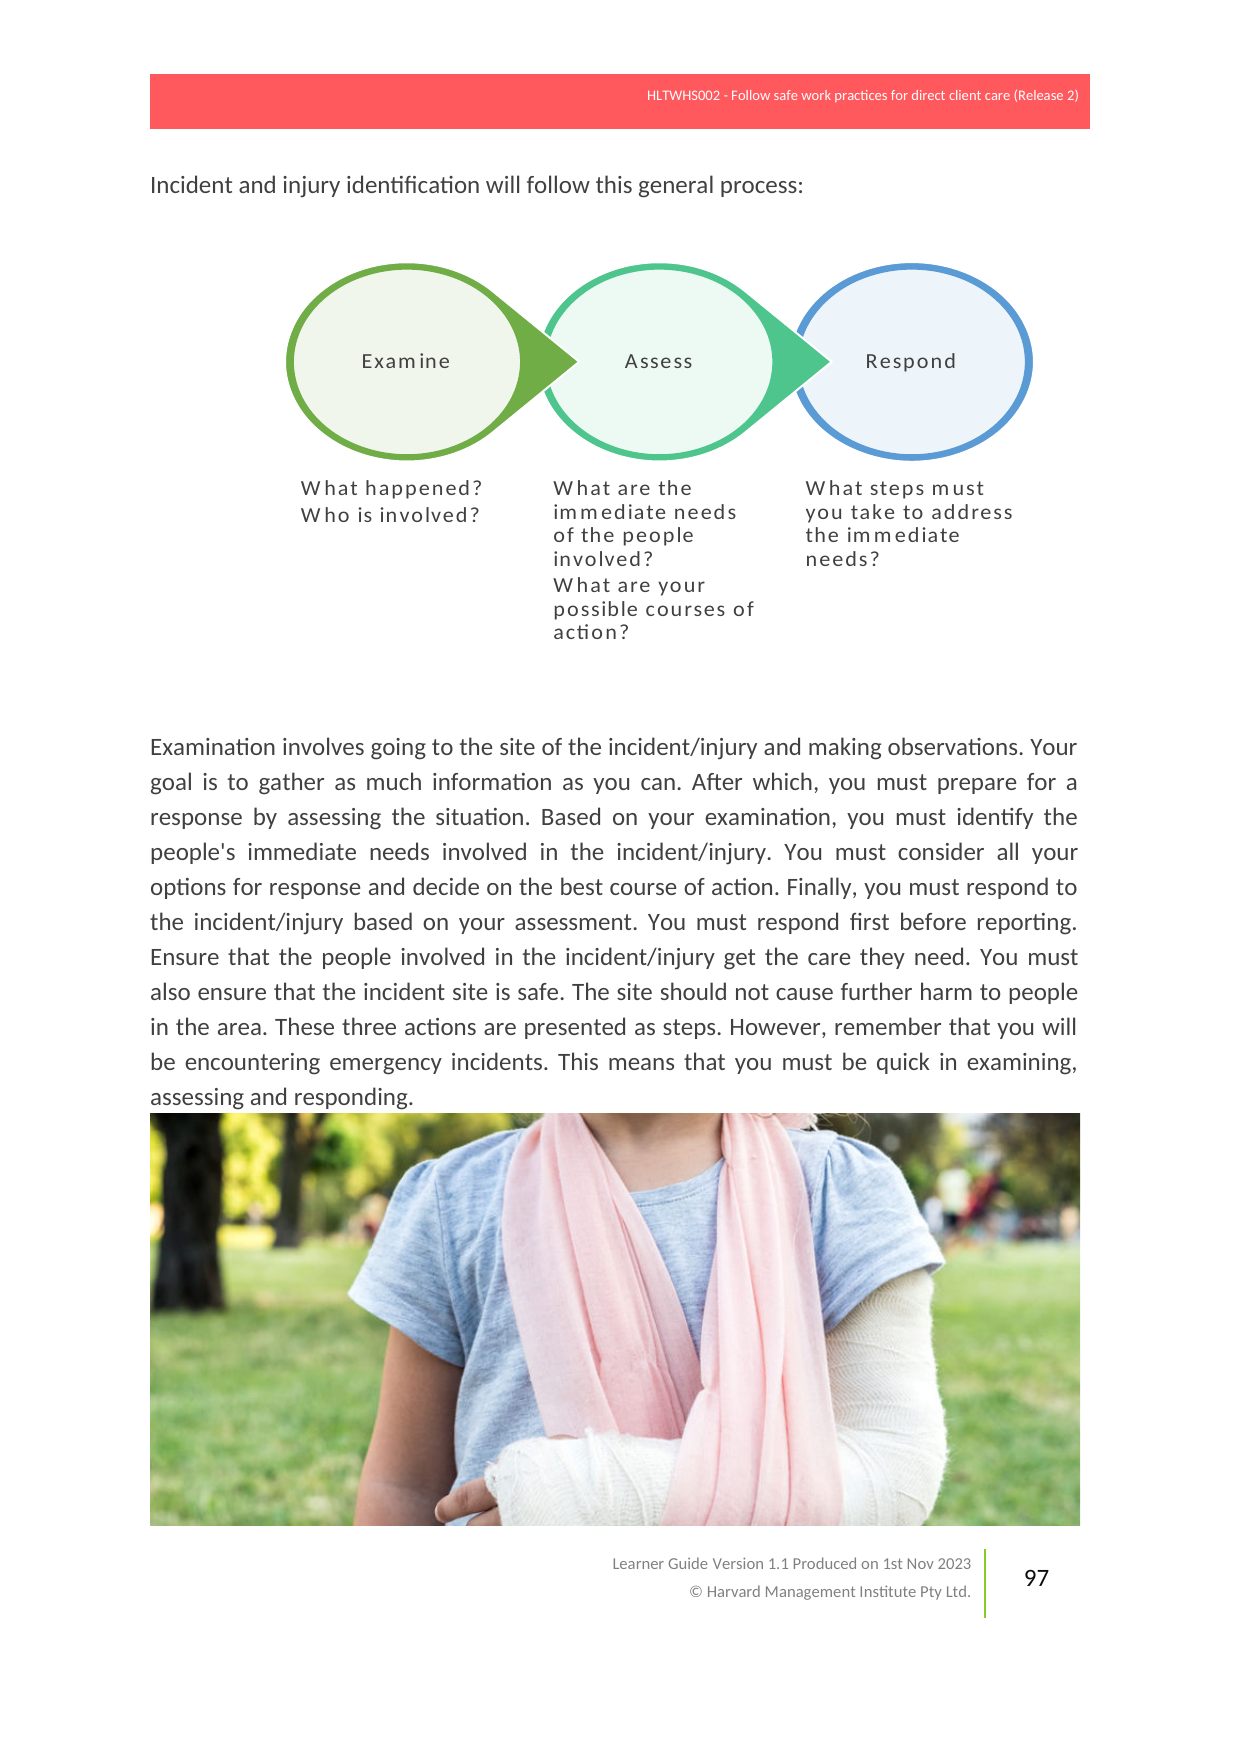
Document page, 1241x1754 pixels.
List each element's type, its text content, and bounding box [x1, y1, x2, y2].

text Incident and injury identification will follow this general process: [150, 169, 1079, 200]
text Examination involves going to the site of the incident/injury and making observations. Your goal is to gather as much information as you can. After which, you must prepare for a response by assessing the situation. Based on your examination, you must identify the people's immediate needs involved in the incident/injury. You must consider all your options for response and decide on the best course of action. Finally, you must respond to the incident/injury based on your assessment. You must respond first before reporting. Ensure that the people involved in the incident/injury get the care they need. You must also ensure that the incident site is safe. The site should not cause further harm to people in the area. These three actions are presented as steps. However, remember that you will be encountering emergency incidents. This means that you must be quick in examining, assessing and responding. [150, 731, 1079, 1111]
picture [150, 1113, 1080, 1526]
